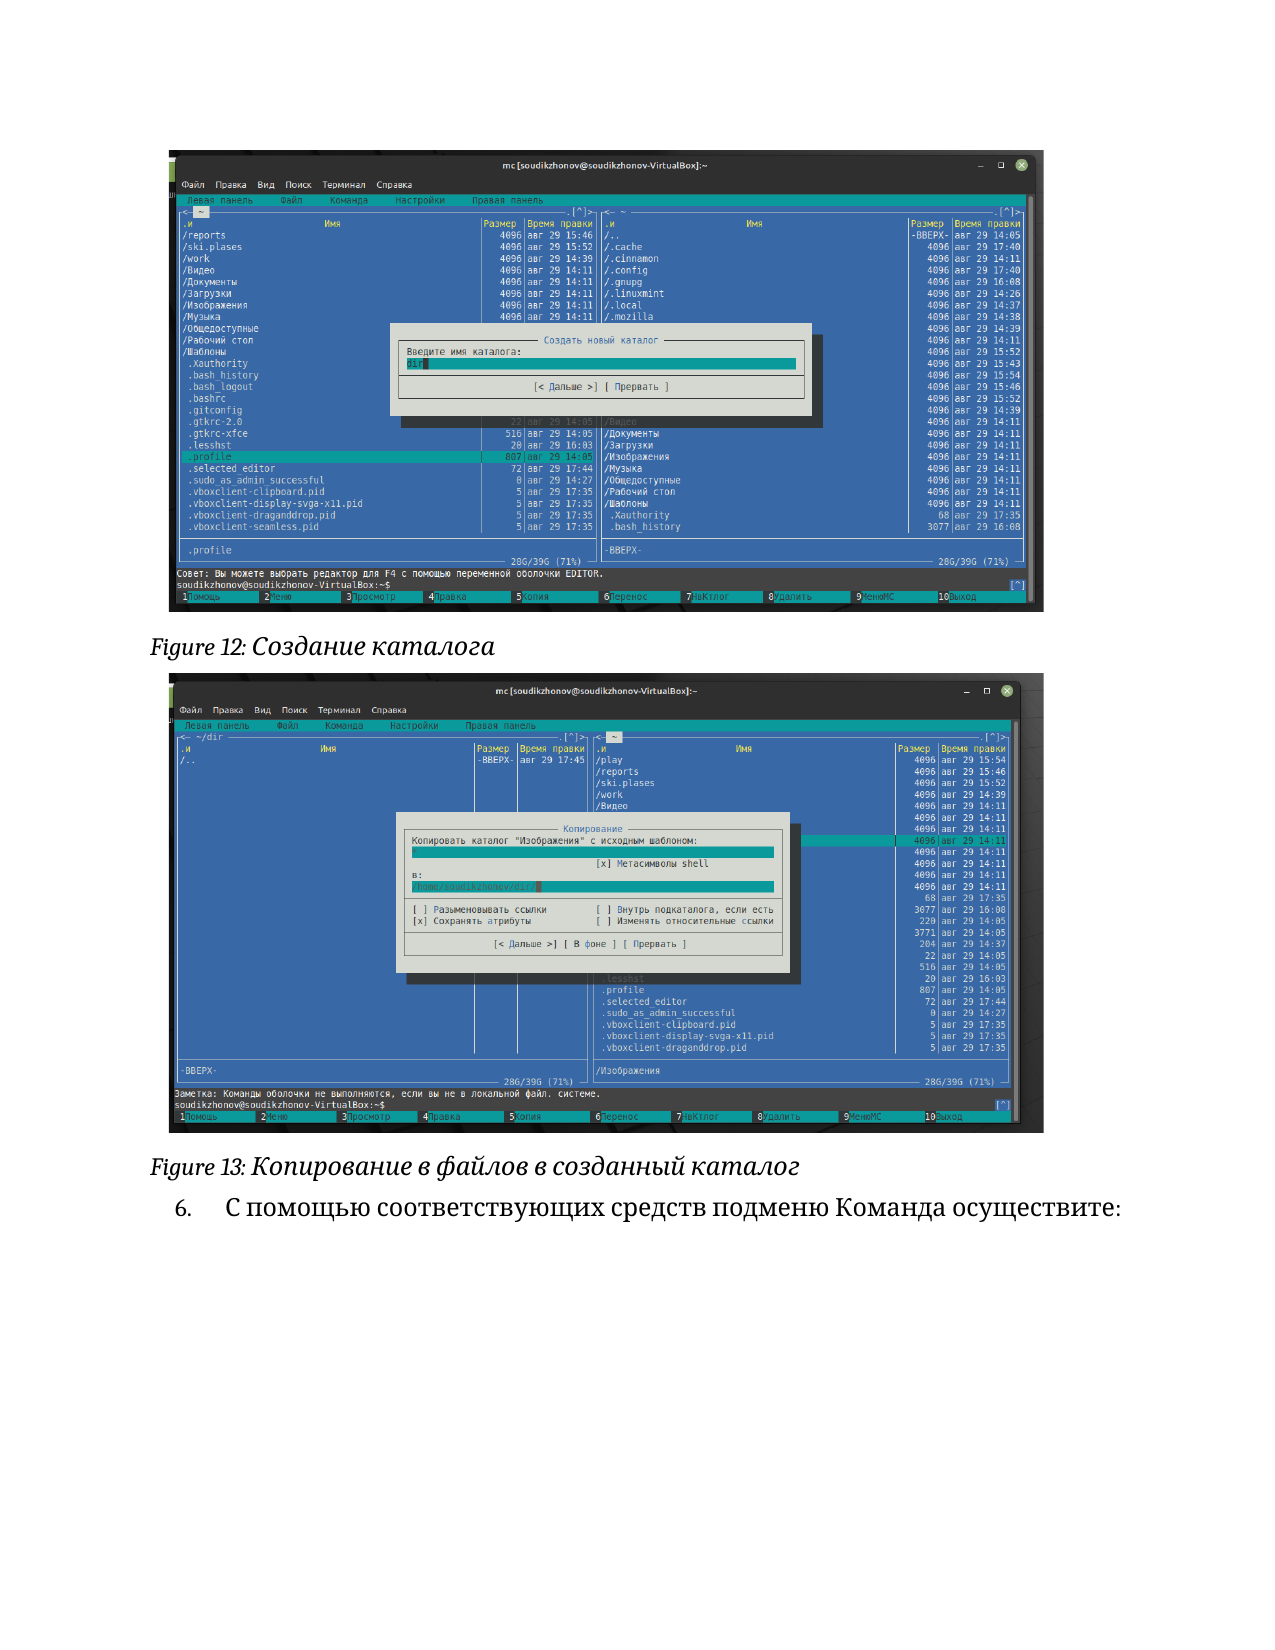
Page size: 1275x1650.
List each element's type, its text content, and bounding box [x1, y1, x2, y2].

picture [168, 673, 1044, 1133]
picture [168, 150, 1044, 612]
list С помощью соответствующих средств подменю Команда осуществите: [175, 1194, 1125, 1223]
text Figure 12: Создание каталога [150, 633, 1125, 661]
text Figure 13: Копирование в файлов в созданный каталог [150, 1153, 1125, 1182]
